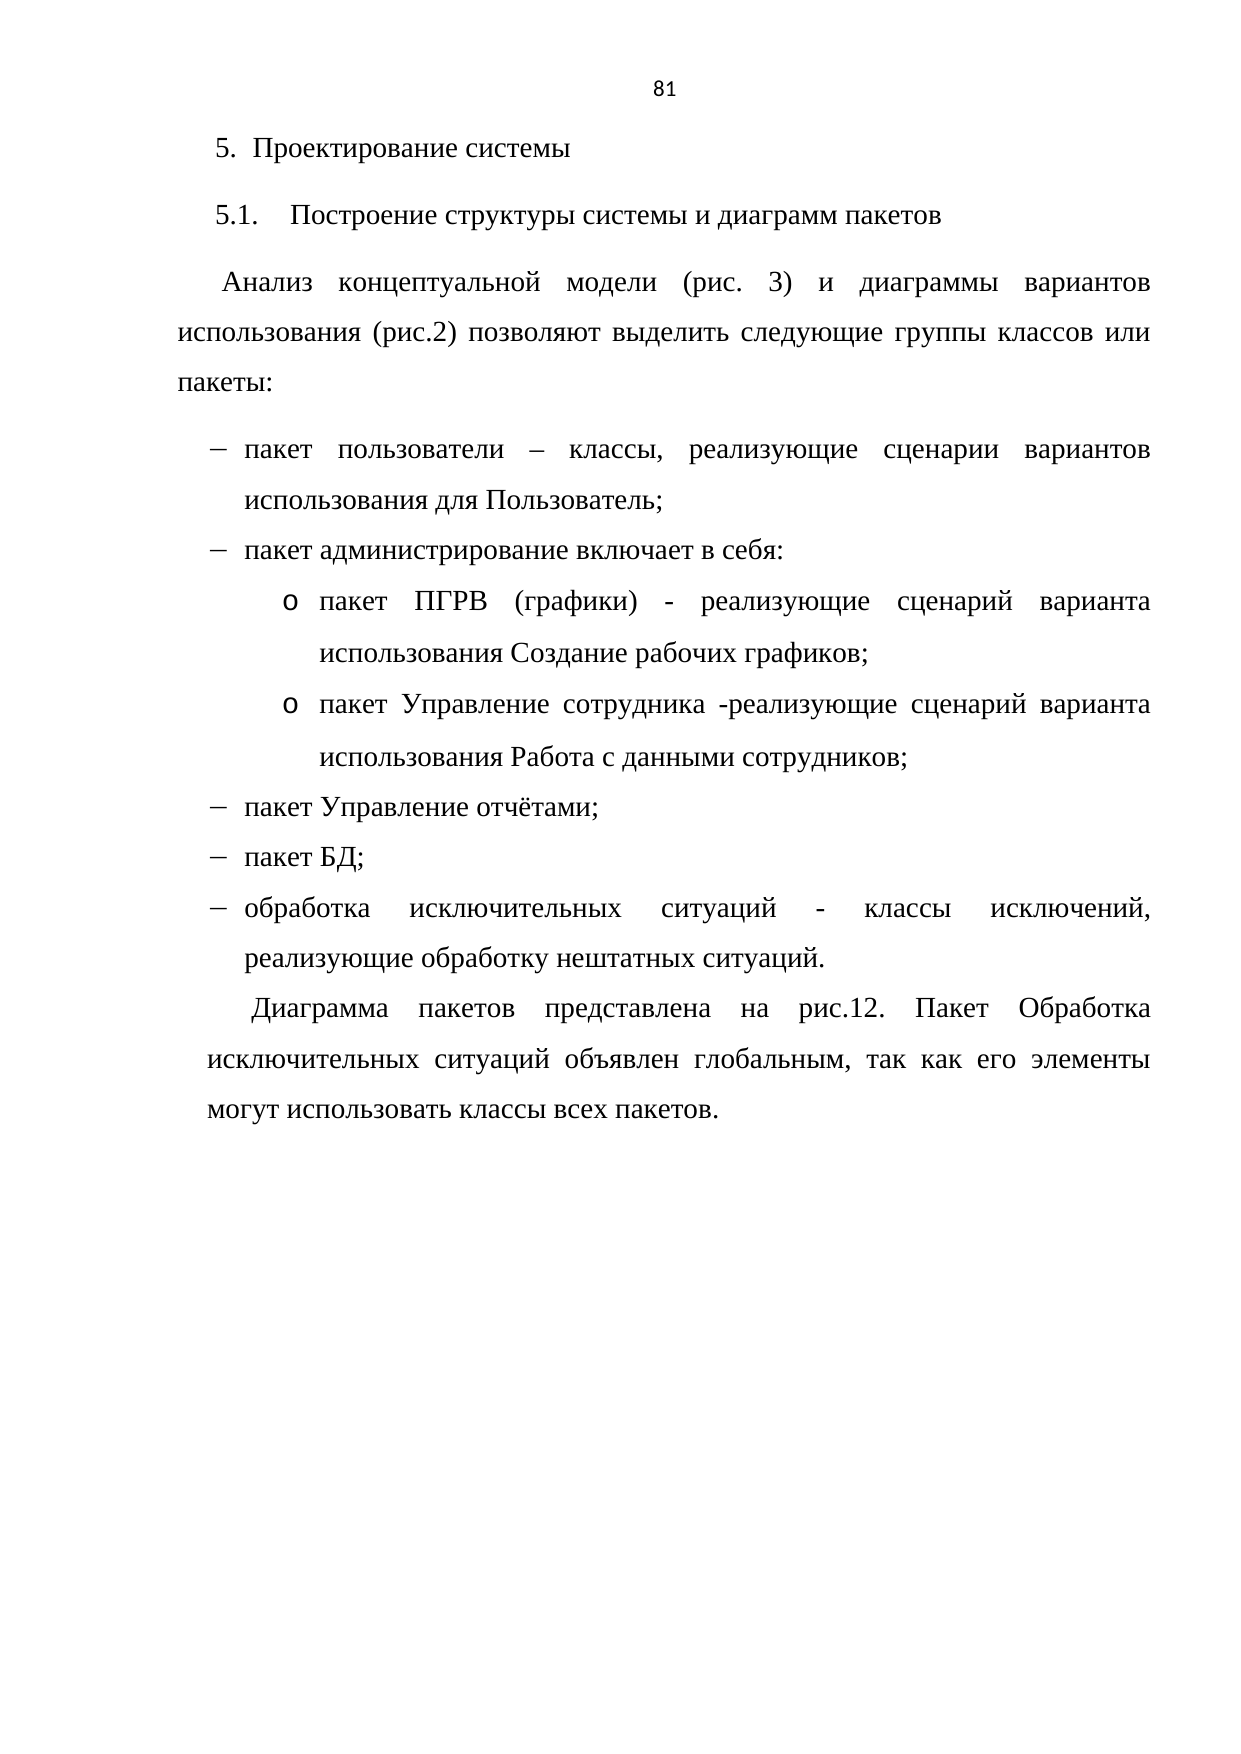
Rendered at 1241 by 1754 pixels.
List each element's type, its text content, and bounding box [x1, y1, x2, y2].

text Диаграмма пакетов представлена на рис.12. Пакет Обработка исключительных ситуаций объявлен глобальным, так как его элементы могут использовать классы всех пакетов. [207, 991, 1152, 1125]
subtitle Построение структуры системы и диаграмм пакетов [215, 197, 1152, 230]
list обработка исключительных ситуаций - классы исключений, реализующие обработку нештатных ситуаций. [207, 890, 1152, 974]
list пакет ПГРВ (графики) - реализующие сценарий варианта использования Создание рабочих графиков; [282, 583, 1152, 669]
list пакет Управление отчётами; [207, 789, 1152, 823]
text Анализ концептуальной модели (рис. 3) и диаграммы вариантов использования (рис.2) позволяют выделить следующие группы классов или пакеты: [177, 264, 1152, 398]
subtitle Проектирование системы [215, 130, 1152, 163]
list пакет пользователи – классы, реализующие сценарии вариантов использования для Пользователь; [207, 432, 1152, 516]
list пакет Управление сотрудника -реализующие сценарий варианта использования Работа с данными сотрудников; [282, 686, 1152, 772]
list пакет администрирование включает в себя: [207, 532, 1152, 566]
list пакет БД; [207, 839, 1152, 873]
